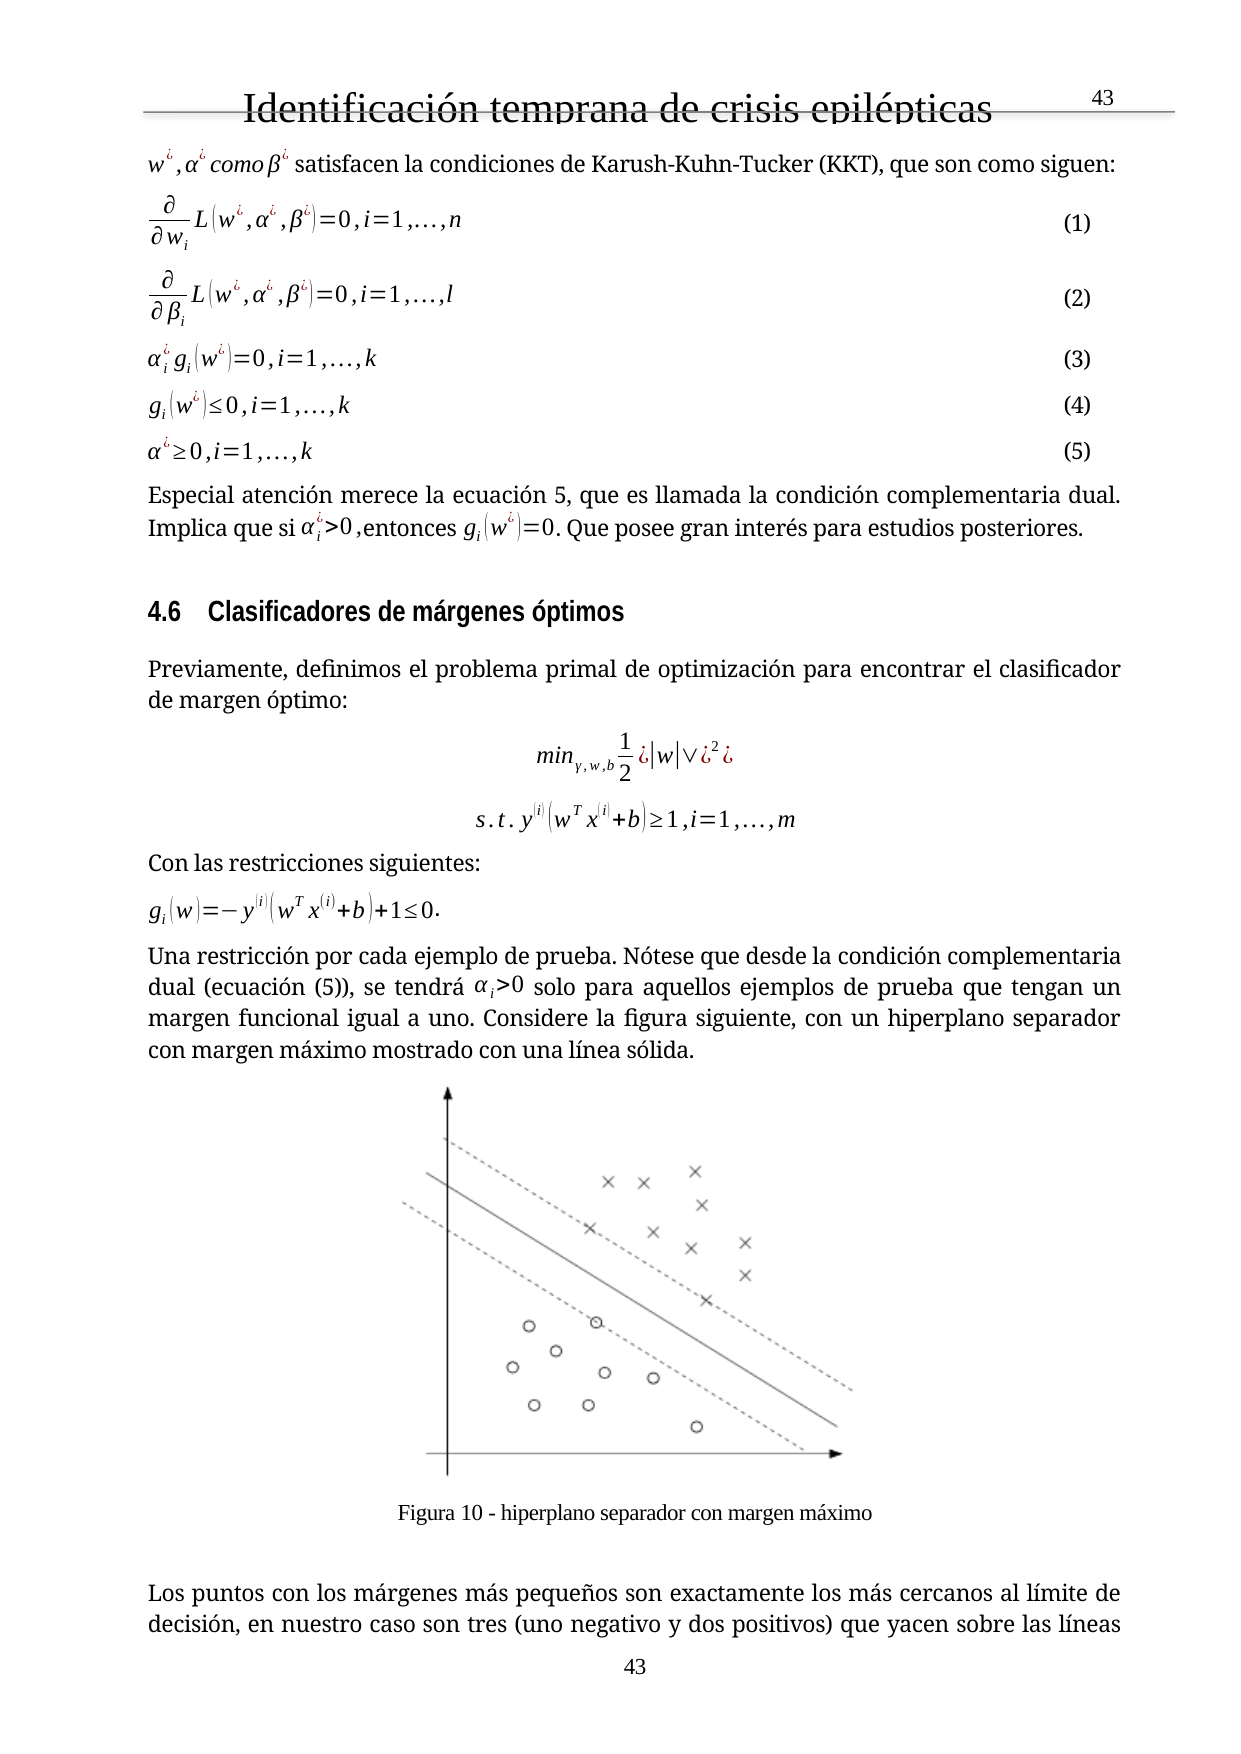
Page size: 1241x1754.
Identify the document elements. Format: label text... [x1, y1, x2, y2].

text Previamente, definimos el problema primal de optimización para encontrar el clasificador de margen óptimo: [148, 653, 1122, 715]
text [148, 1577, 1122, 1640]
subtitle Clasificadores de márgenes óptimos [148, 594, 1122, 628]
text Una restricción por cada ejemplo de prueba. Nótese que desde la condición complementaria dual (ecuación (5)), se tendrá solo para aquellos ejemplos de prueba que tengan un margen funcional igual a uno. Considere la figura siguiente, con un hiperplano separador con margen máximo mostrado con una línea sólida. [148, 940, 1122, 1065]
text Con las restricciones siguientes: [148, 847, 1122, 878]
text Figura 10 - hiperplano separador con margen máximo [148, 1499, 1122, 1526]
text . [148, 890, 1122, 927]
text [148, 148, 1122, 179]
text (2) [148, 267, 1122, 329]
picture [401, 1077, 869, 1487]
text Especial atención merece la ecuación 5, que es llamada la condición complementaria dual. Implica que si entonces . Que posee gran interés para estudios posteriores. [148, 479, 1122, 544]
text (5) [148, 435, 1122, 466]
text (1) [148, 191, 1122, 254]
text (3) [148, 342, 1122, 376]
text (4) [148, 388, 1122, 423]
